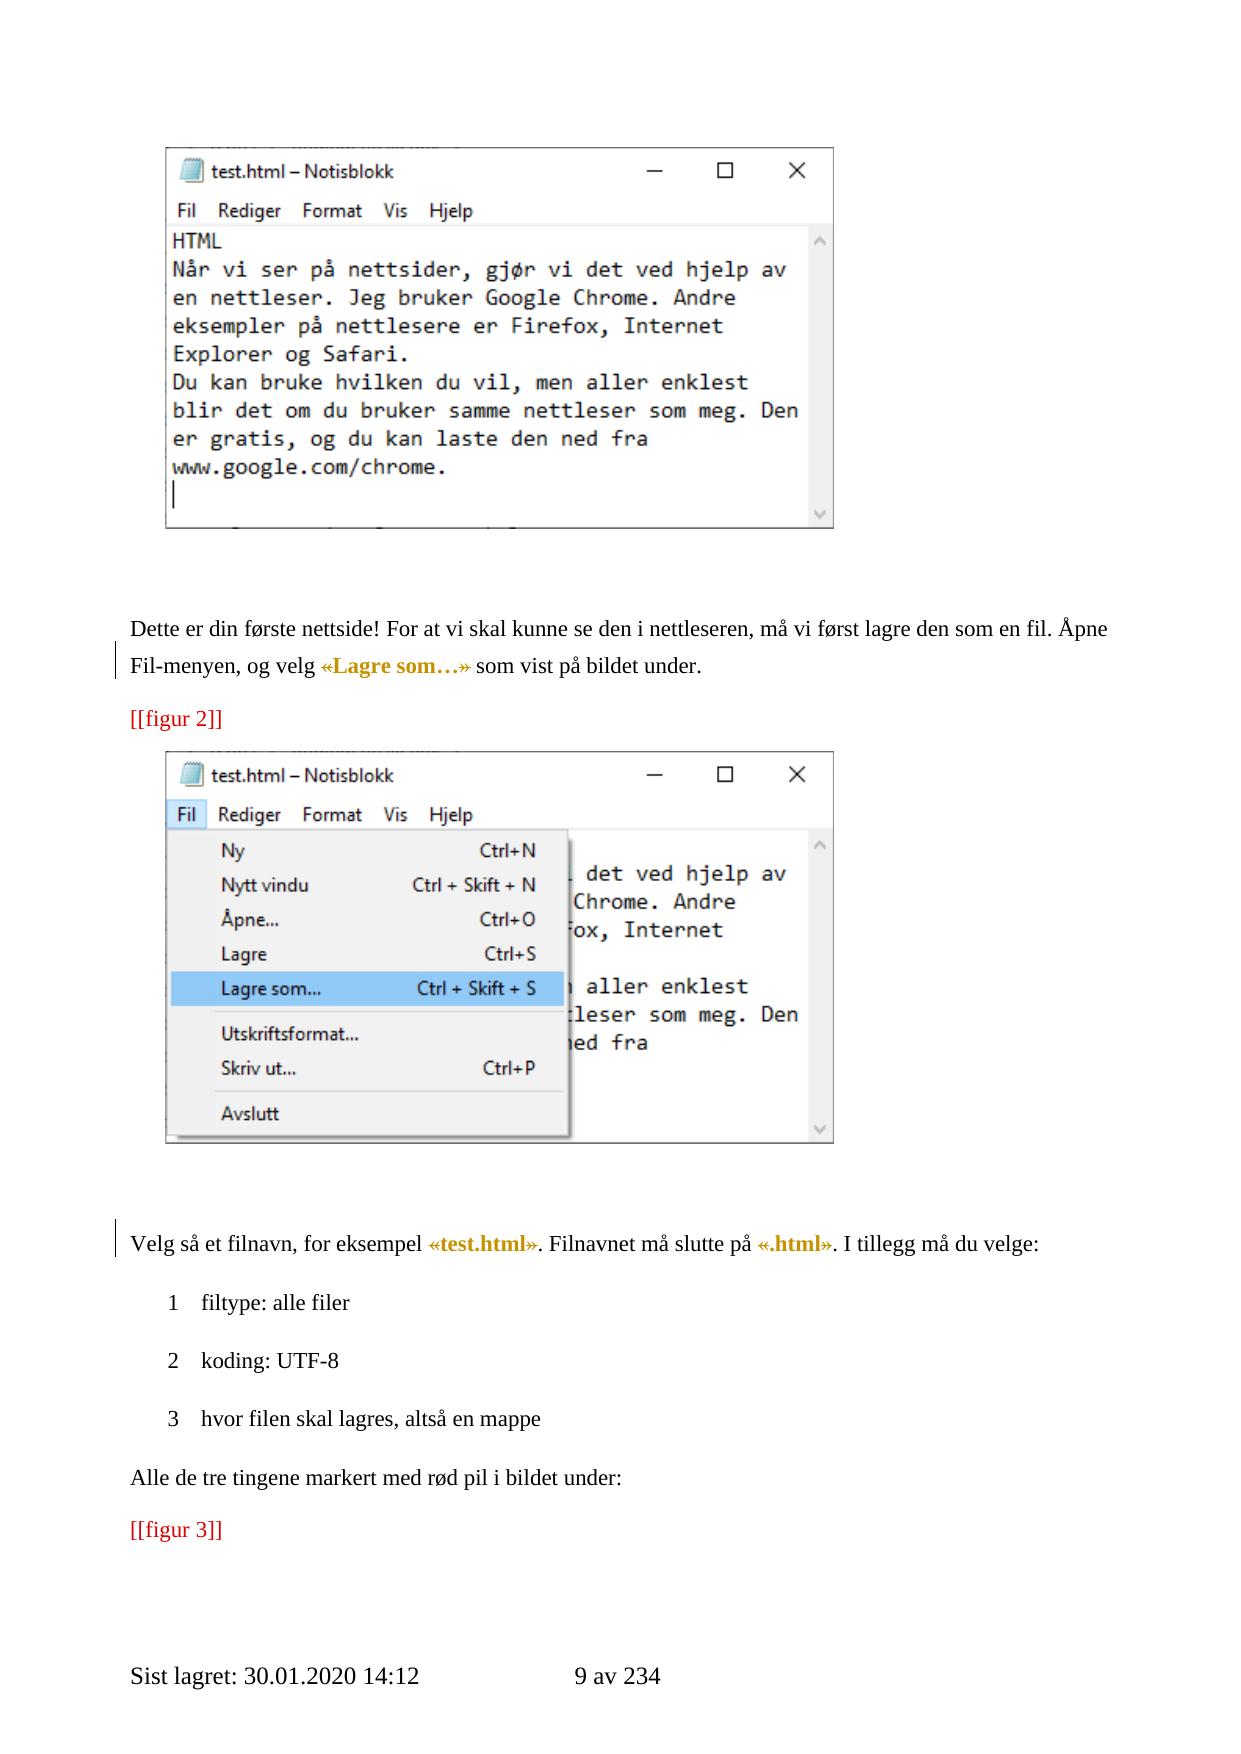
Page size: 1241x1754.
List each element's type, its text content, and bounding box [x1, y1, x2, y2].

text [[figur 2]] [130, 700, 1110, 731]
picture [165, 147, 834, 529]
picture [165, 751, 834, 1144]
text [[figur 3]] [130, 1511, 1110, 1542]
text 2 koding: UTF-8 [167, 1336, 1110, 1373]
text Dette er din første nettside! For at vi skal kunne se den i nettleseren, må vi først lagre den som en fil. Åpne Fil-menyen, og velg Lagre som… som vist på bildet under. [130, 604, 1110, 679]
text 1 filtype: alle filer [167, 1277, 1110, 1315]
text 3 hvor filen skal lagres, altså en mappe [167, 1394, 1110, 1432]
text Velg så et filnavn, for eksempel test.html. Filnavnet må slutte på .html. I tillegg må du velge: [130, 1219, 1110, 1257]
text Alle de tre tingene markert med rød pil i bildet under: [130, 1452, 1110, 1490]
